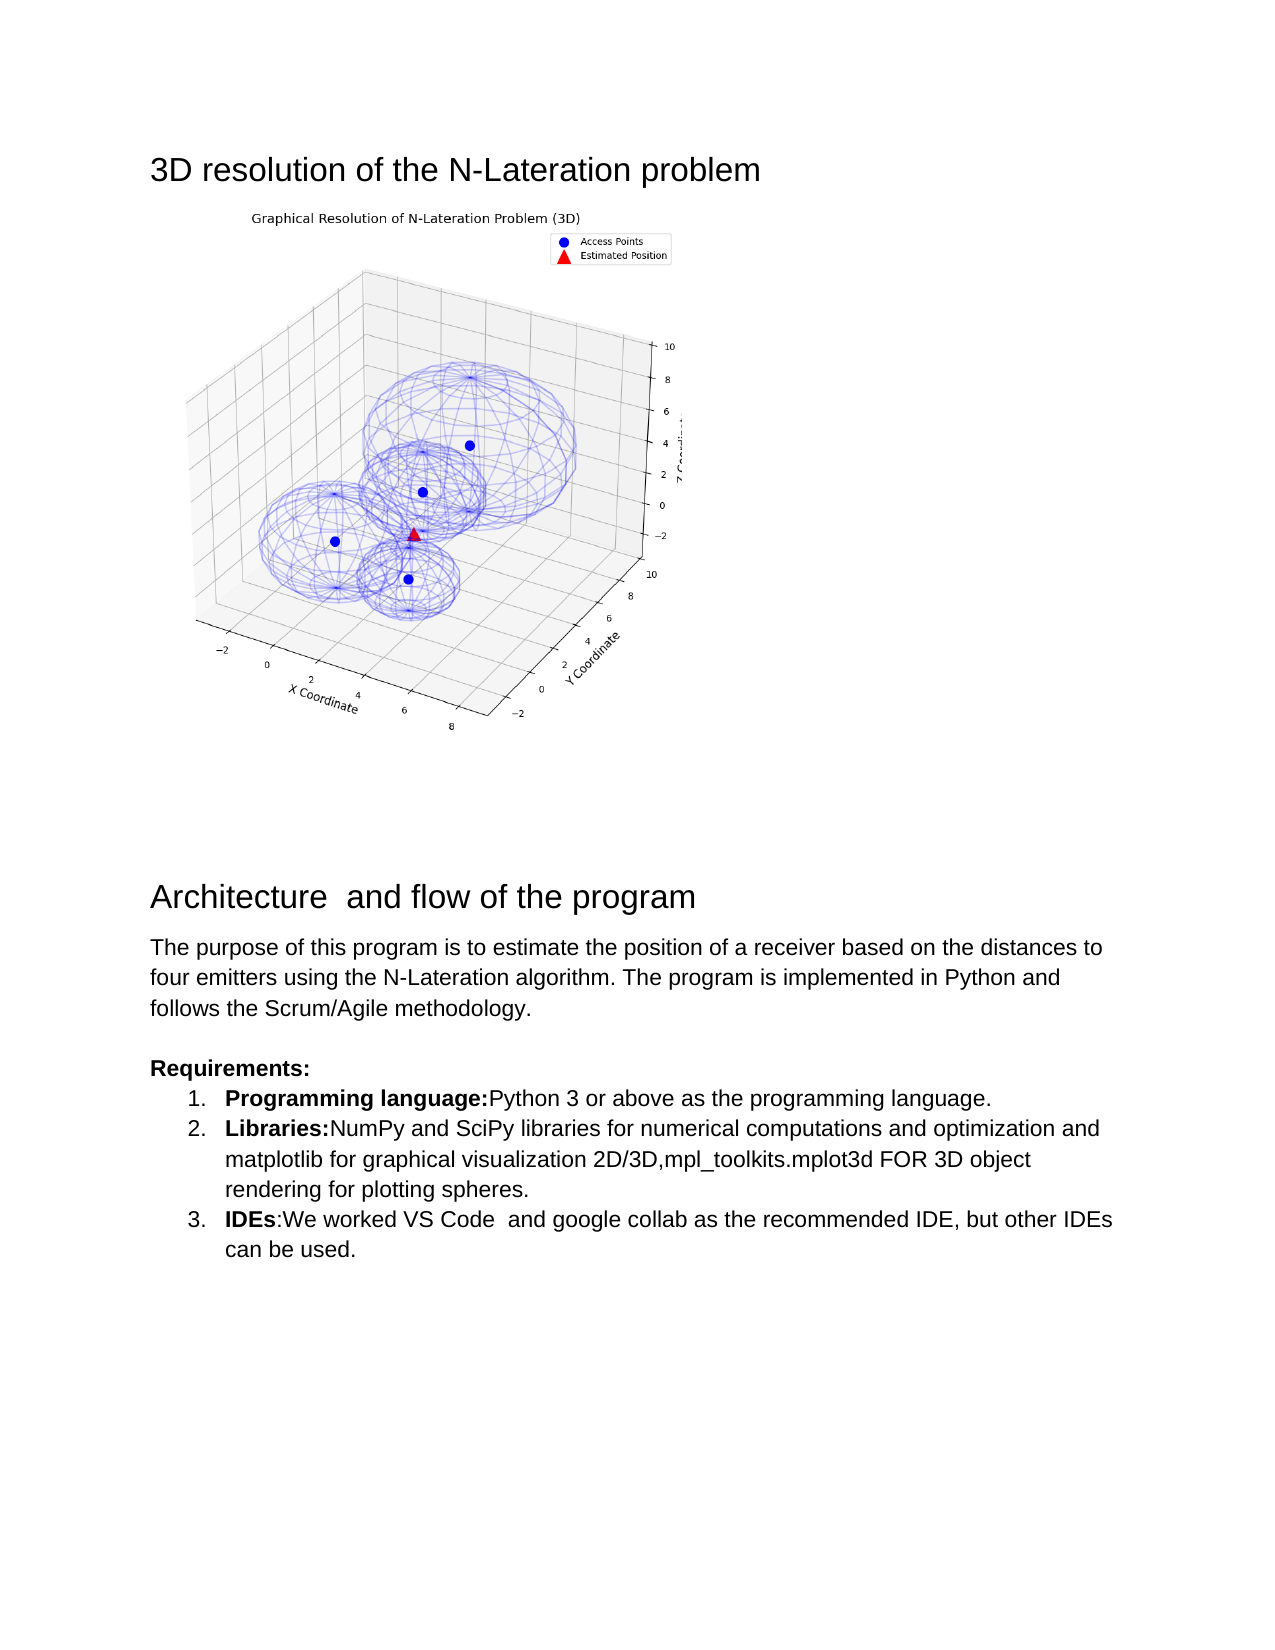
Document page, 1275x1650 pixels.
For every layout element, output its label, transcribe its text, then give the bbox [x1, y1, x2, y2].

picture [150, 206, 682, 755]
list IDEs:We worked VS Code and google collab as the recommended IDE, but other IDEs can be used. [187, 1206, 1125, 1262]
text Requirements: [150, 1055, 1125, 1081]
text The purpose of this program is to estimate the position of a receiver based on the distances to four emitters using the N-Lateration algorithm. The program is implemented in Python and follows the Scrum/Agile methodology. [150, 934, 1125, 1021]
list Libraries:NumPy and SciPy libraries for numerical computations and optimization and matplotlib for graphical visualization 2D/3D,mpl_toolkits.mplot3d FOR 3D object rendering for plotting spheres. [187, 1115, 1125, 1202]
subtitle 3D resolution of the N-Lateration problem [150, 150, 1125, 188]
list Programming language:Python 3 or above as the programming language. [187, 1085, 1125, 1111]
subtitle Architecture and flow of the program [150, 877, 1125, 916]
